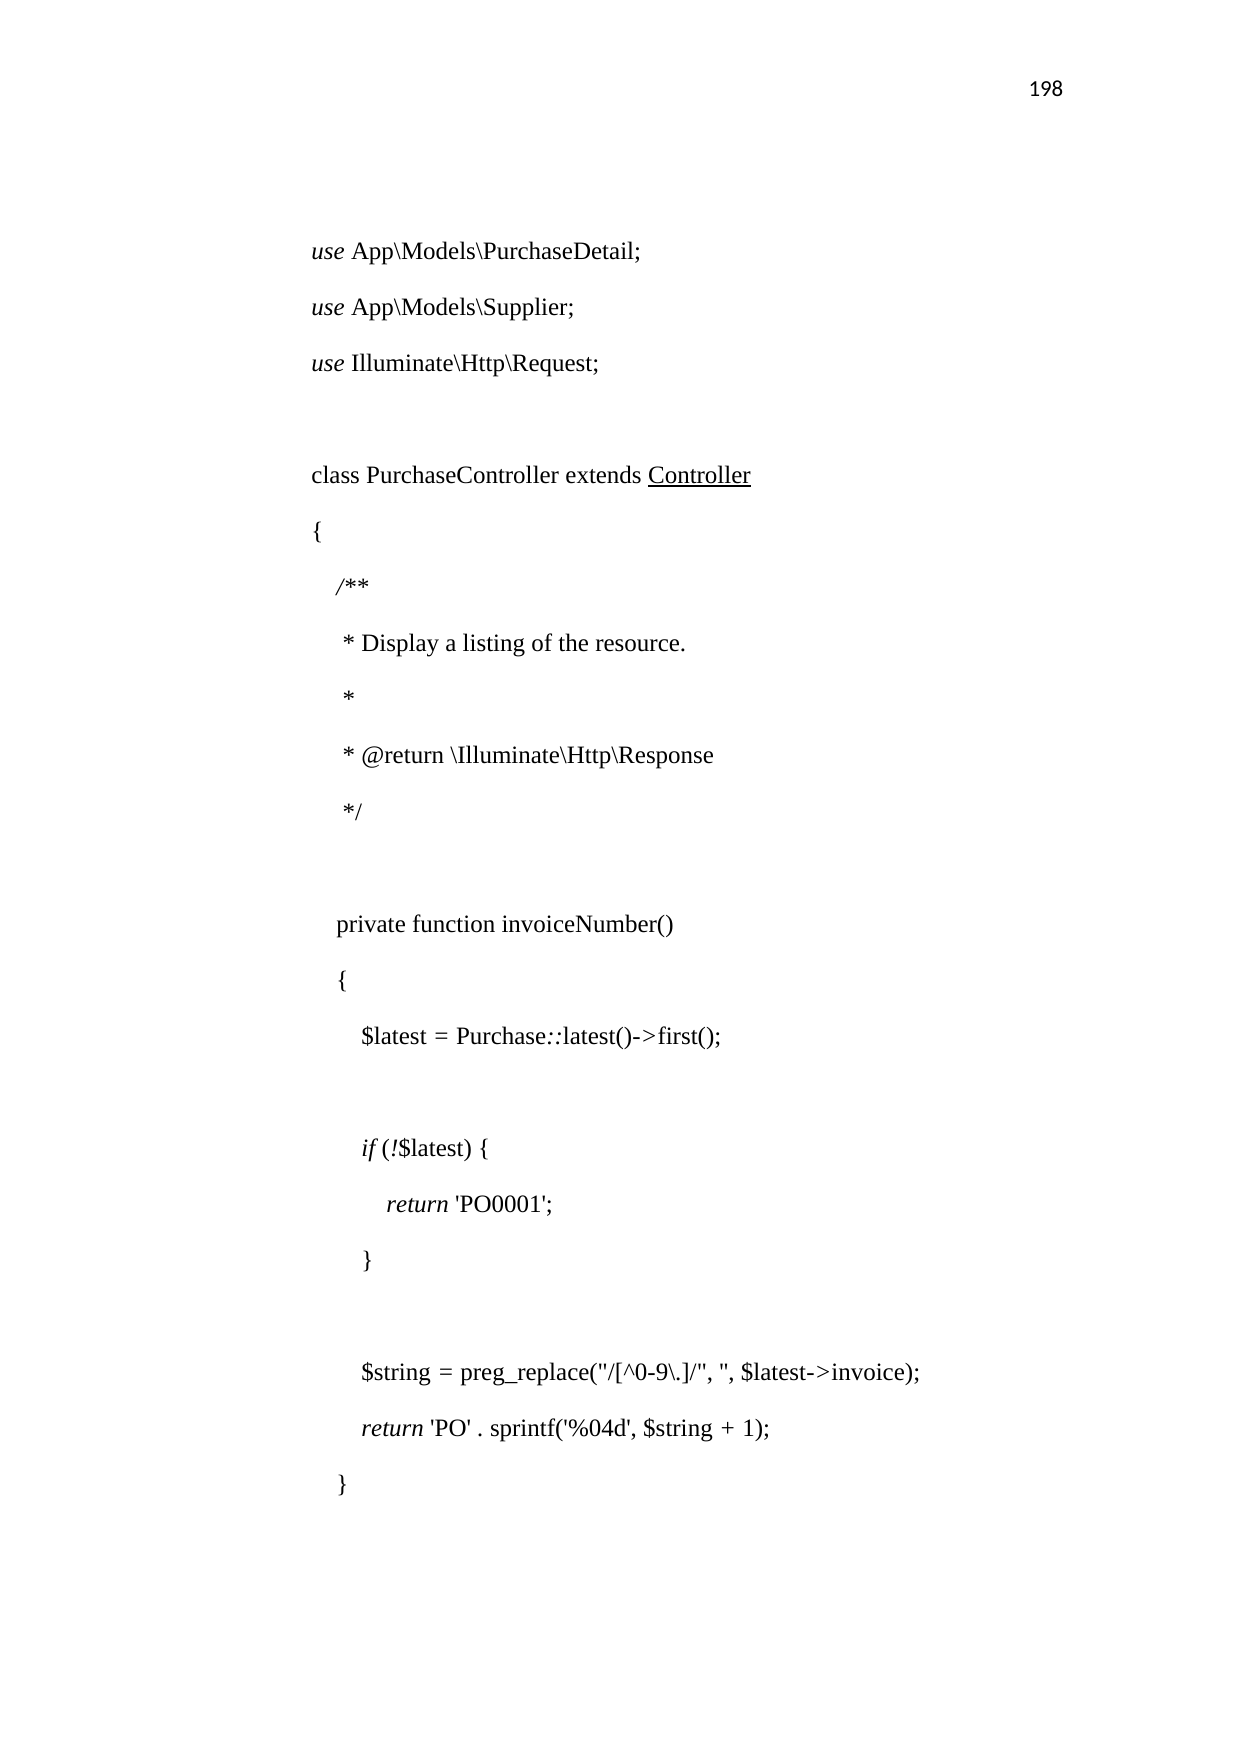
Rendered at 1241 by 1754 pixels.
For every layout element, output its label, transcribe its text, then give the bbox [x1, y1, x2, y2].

subtitle */ [311, 797, 1063, 825]
subtitle { [311, 516, 1063, 545]
subtitle use App\Models\PurchaseDetail; [311, 236, 1063, 265]
subtitle use Illuminate\Http\Request; [311, 348, 1063, 377]
subtitle private function invoiceNumber() [311, 909, 1063, 937]
subtitle * [311, 684, 1063, 713]
subtitle class PurchaseController extends Controller [311, 460, 1063, 489]
subtitle return 'PO0001'; [311, 1189, 1063, 1218]
subtitle * @return \Illuminate\Http\Response [311, 741, 1063, 769]
subtitle $latest = Purchase::latest()->first(); [311, 1021, 1063, 1049]
subtitle } [311, 1469, 1063, 1498]
subtitle } [311, 1245, 1063, 1274]
subtitle return 'PO' . sprintf('%04d', $string + 1); [311, 1413, 1063, 1442]
subtitle if (!$latest) { [311, 1133, 1063, 1162]
subtitle $string = preg_replace("/[^0-9\.]/", '', $latest->invoice); [311, 1357, 1063, 1386]
subtitle /** [311, 572, 1063, 601]
subtitle { [311, 965, 1063, 993]
subtitle * Display a listing of the resource. [311, 628, 1063, 657]
subtitle use App\Models\Supplier; [311, 292, 1063, 321]
